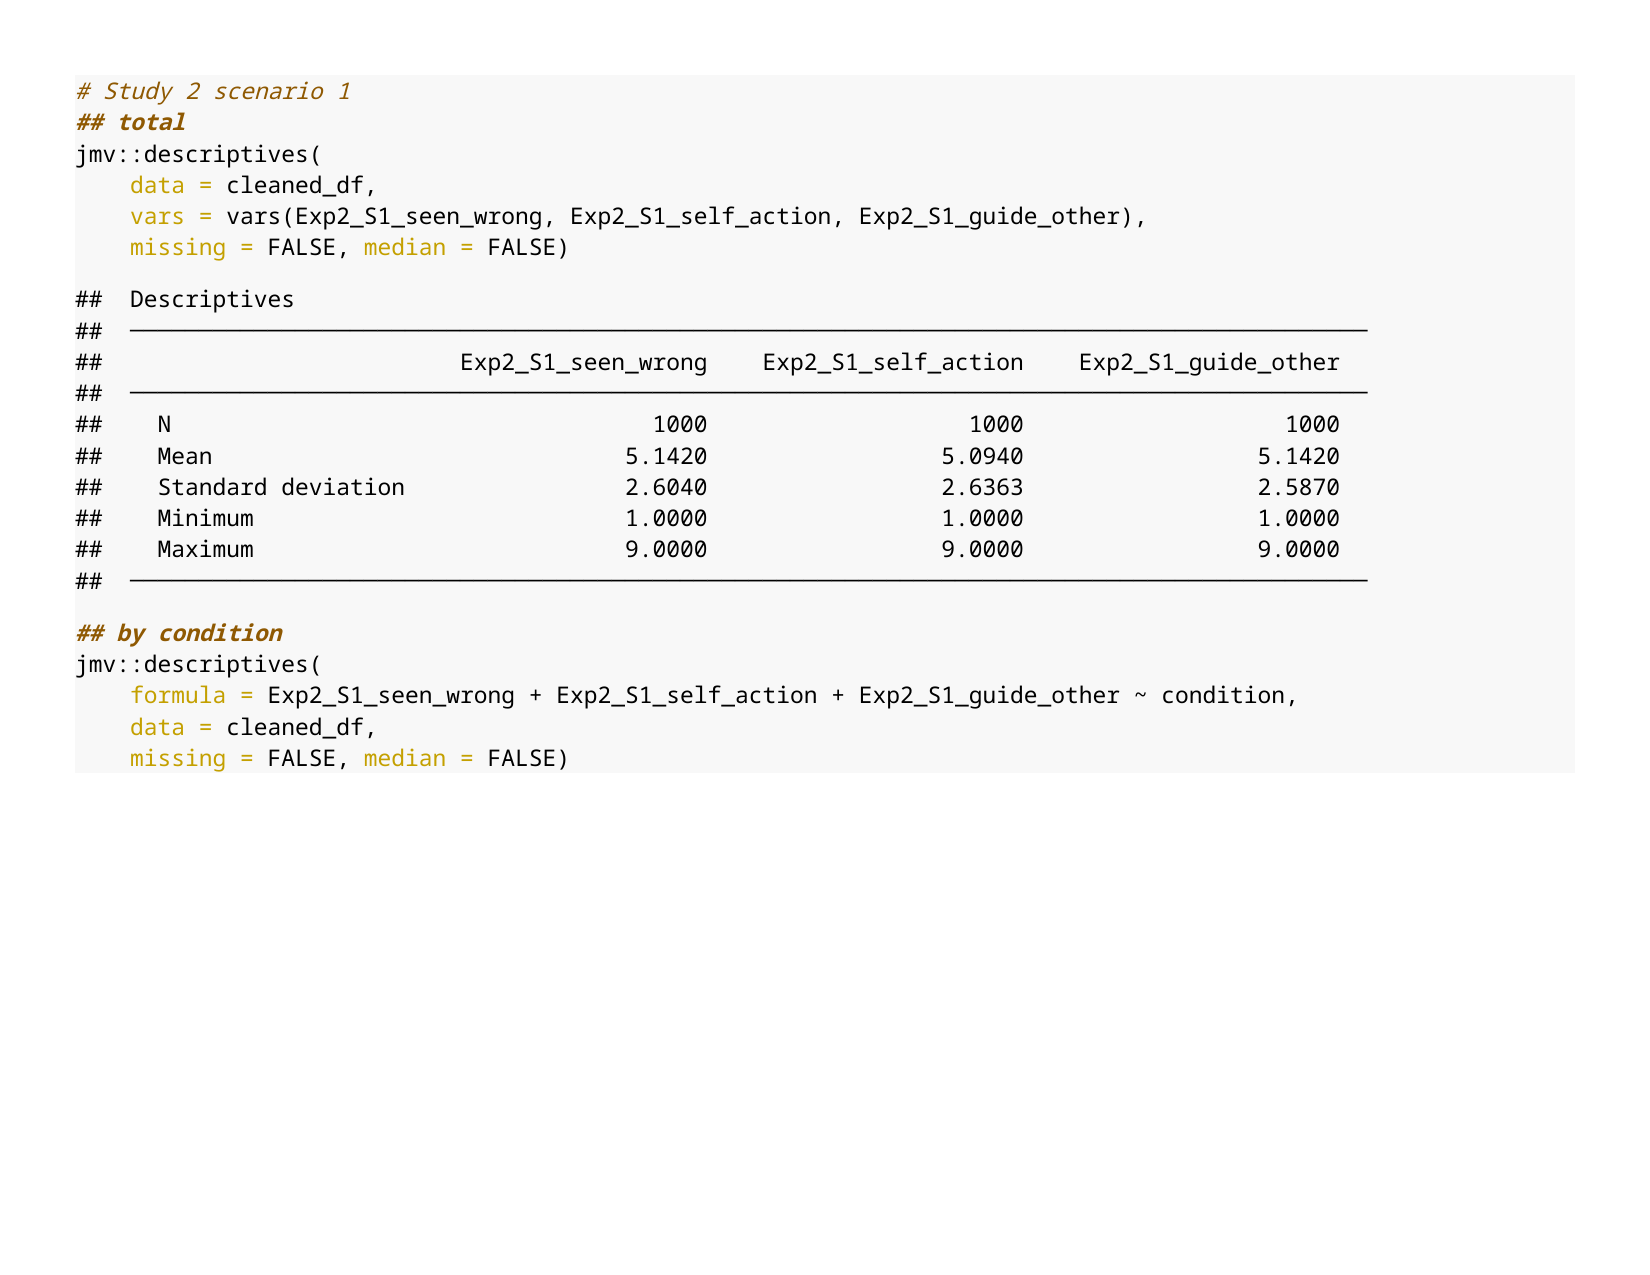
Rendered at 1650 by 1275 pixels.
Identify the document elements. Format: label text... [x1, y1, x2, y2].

text # Study 2 scenario 1 ## total jmv::descriptives( data = cleaned_df, vars = vars(Exp2_S1_seen_wrong, Exp2_S1_self_action, Exp2_S1_guide_other), missing = FALSE, median = FALSE) [75, 75, 1575, 262]
text ## by condition jmv::descriptives( formula = Exp2_S1_seen_wrong + Exp2_S1_self_action + Exp2_S1_guide_other ~ condition, data = cleaned_df, missing = FALSE, median = FALSE) [281, 617, 1575, 773]
text ## Descriptives ## ────────────────────────────────────────────────────────────────────────────────────────── ## Exp2_S1_seen_wrong Exp2_S1_self_action Exp2_S1_guide_other ## ────────────────────────────────────────────────────────────────────────────────────────── ## N 1000 1000 1000 ## Mean 5.1420 5.0940 5.1420 ## Standard deviation 2.6040 2.6363 2.5870 ## Minimum 1.0000 1.0000 1.0000 ## Maximum 9.0000 9.0000 9.0000 ## ────────────────────────────────────────────────────────────────────────────────────────── [75, 283, 1575, 596]
